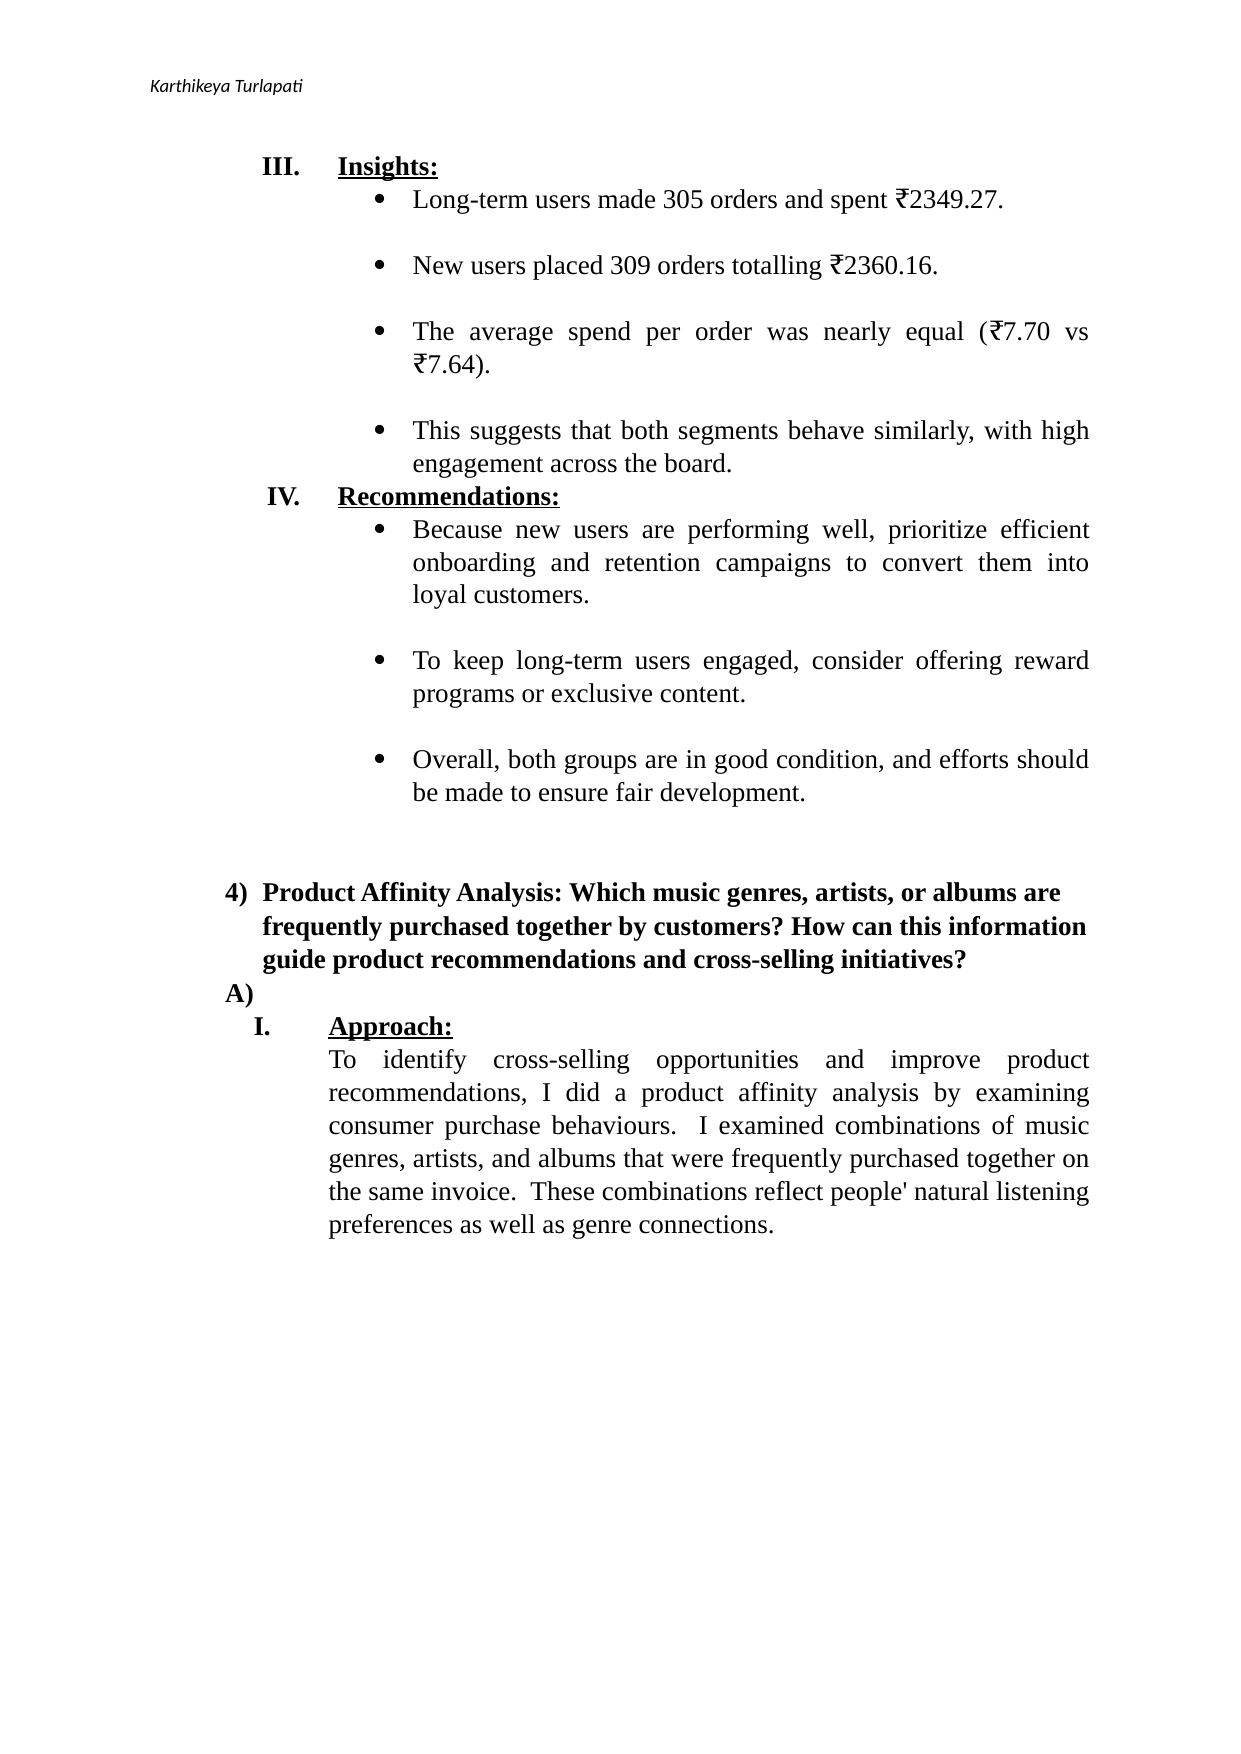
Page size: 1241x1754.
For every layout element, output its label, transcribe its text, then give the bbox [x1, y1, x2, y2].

list Insights: [300, 150, 1090, 181]
list Product Affinity Analysis: Which music genres, artists, or albums are frequently purchased together by customers? How can this information guide product recommendations and cross-selling initiatives? [225, 876, 1090, 974]
list The average spend per order was nearly equal (₹7.70 vs ₹7.64). [375, 315, 1090, 379]
list Overall, both groups are in good condition, and efforts should be made to ensure fair development. [375, 743, 1090, 807]
list Recommendations: [300, 480, 1090, 511]
list Long-term users made 305 orders and spent ₹2349.27. [375, 183, 1090, 214]
list This suggests that both segments behave similarly, with high engagement across the board. [375, 414, 1090, 478]
list New users placed 309 orders totalling ₹2360.16. [375, 249, 1090, 280]
list Because new users are performing well, prioritize efficient onboarding and retention campaigns to convert them into loyal customers. [375, 513, 1090, 610]
list Approach: [253, 1010, 1090, 1041]
list To identify cross-selling opportunities and improve product recommendations, I did a product affinity analysis by examining consumer purchase behaviours. I examined combinations of music genres, artists, and albums that were frequently purchased together on the same invoice. These combinations reflect people' natural listening preferences as well as genre connections. [328, 1043, 1090, 1239]
list To keep long-term users engaged, consider offering reward programs or exclusive content. [375, 644, 1090, 709]
